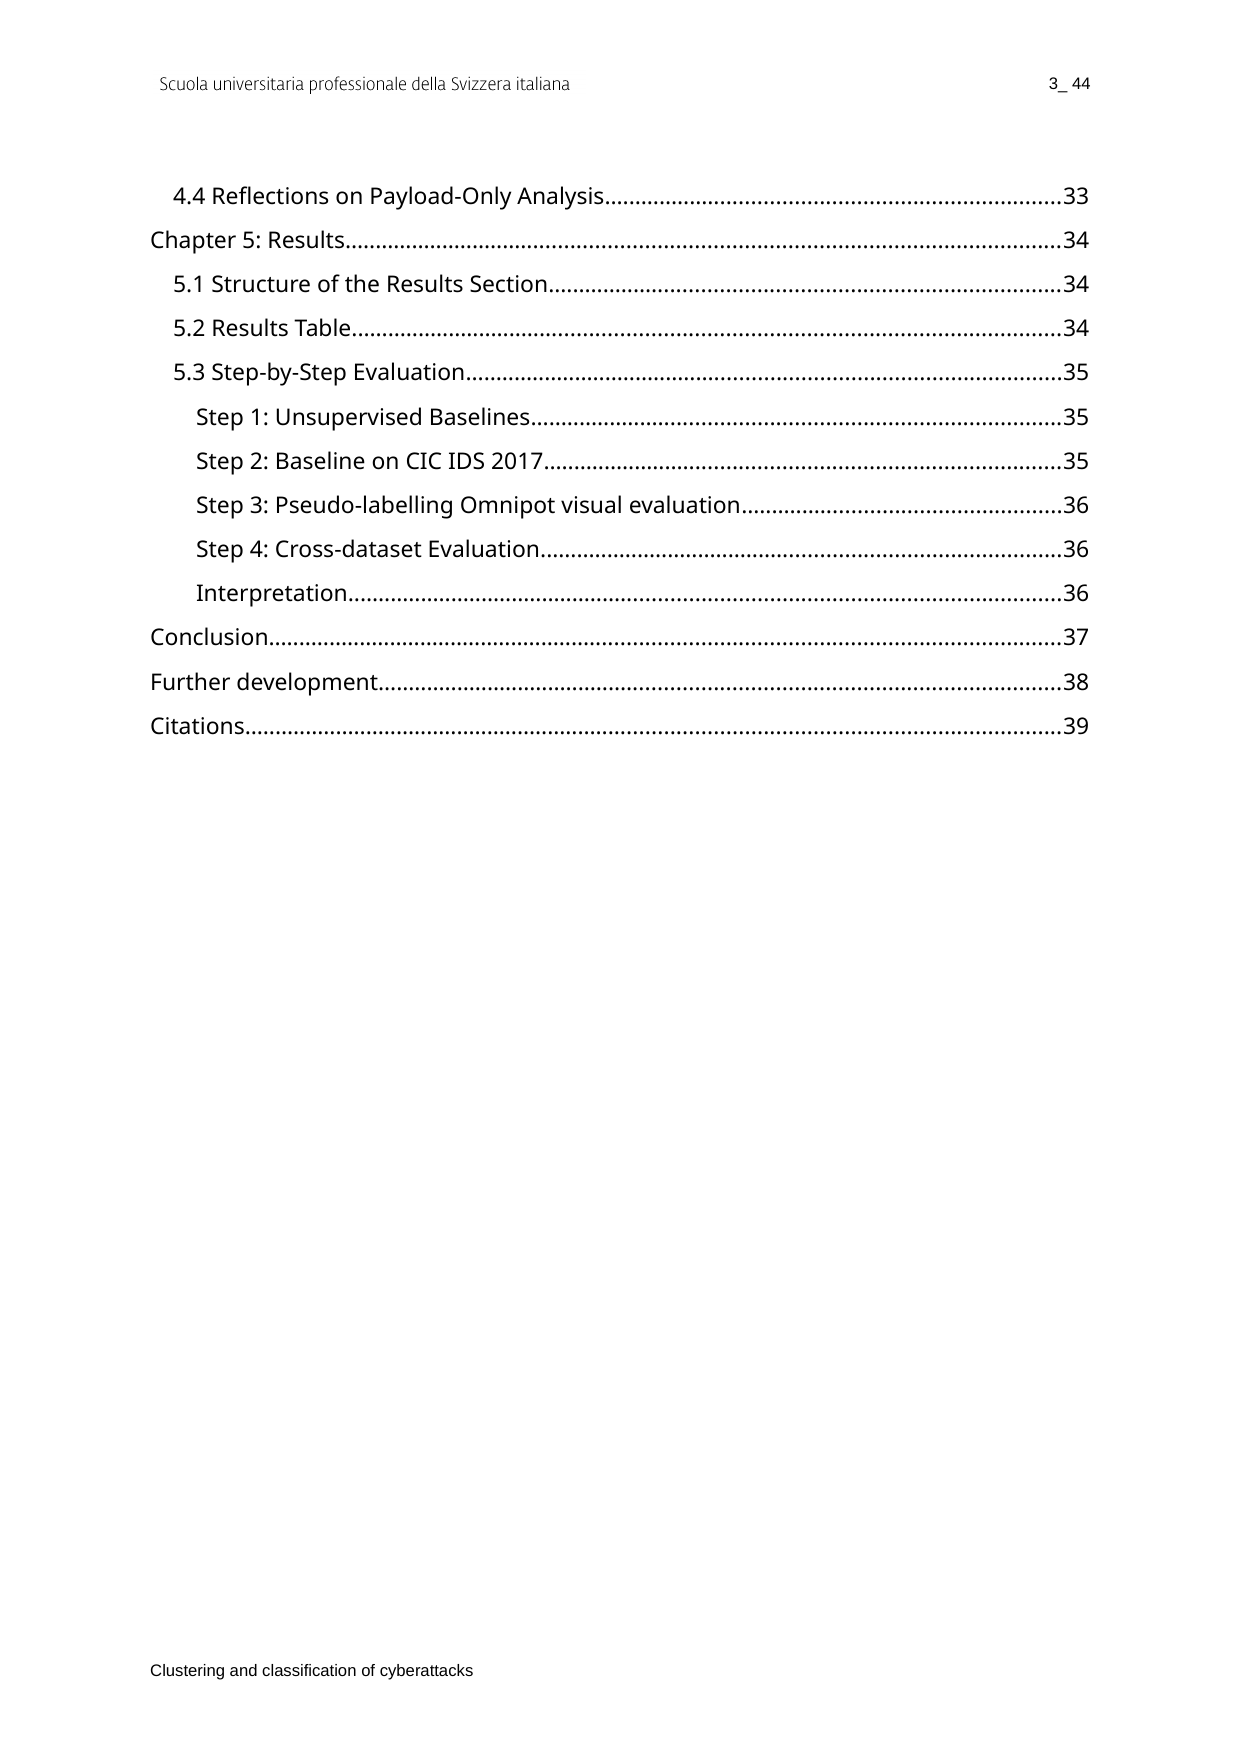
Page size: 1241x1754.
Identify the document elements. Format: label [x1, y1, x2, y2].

picture [152, 70, 586, 98]
